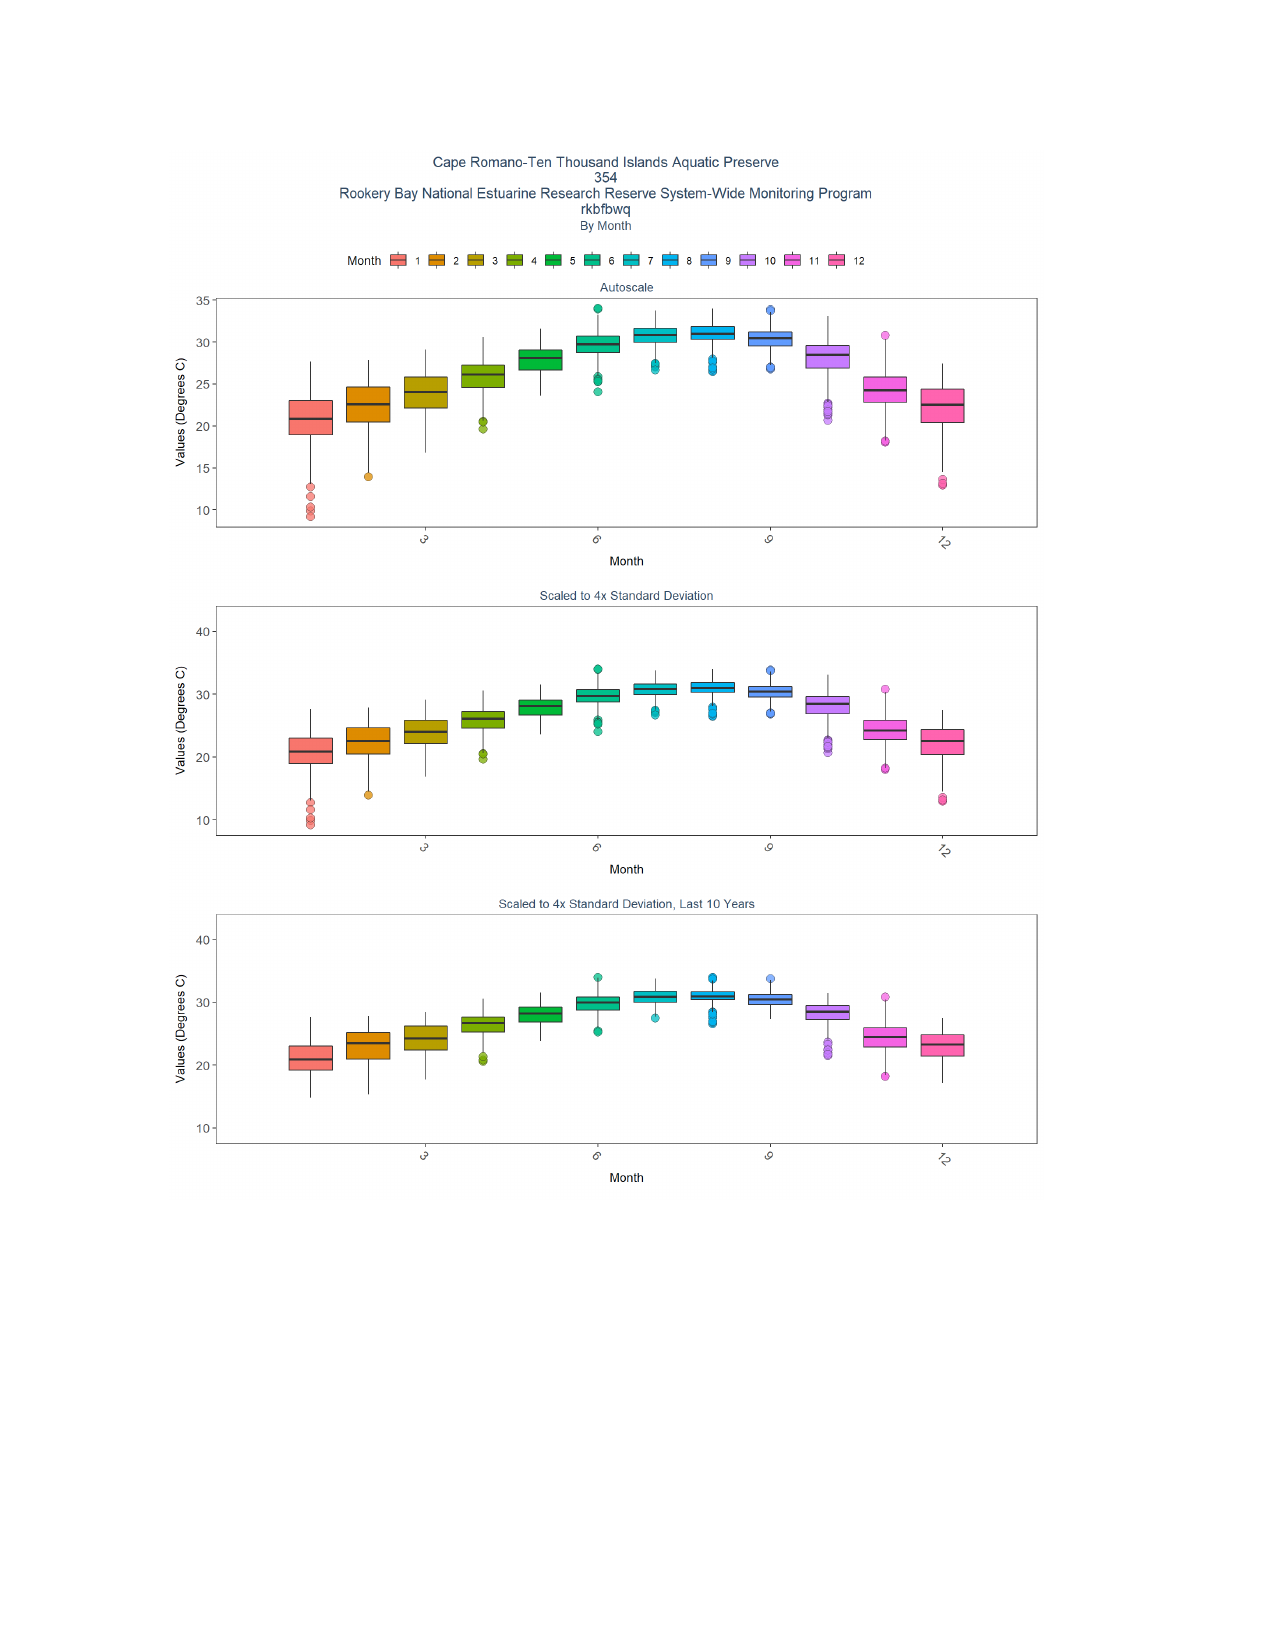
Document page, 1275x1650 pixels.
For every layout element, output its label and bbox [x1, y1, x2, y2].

picture [168, 150, 1044, 1200]
